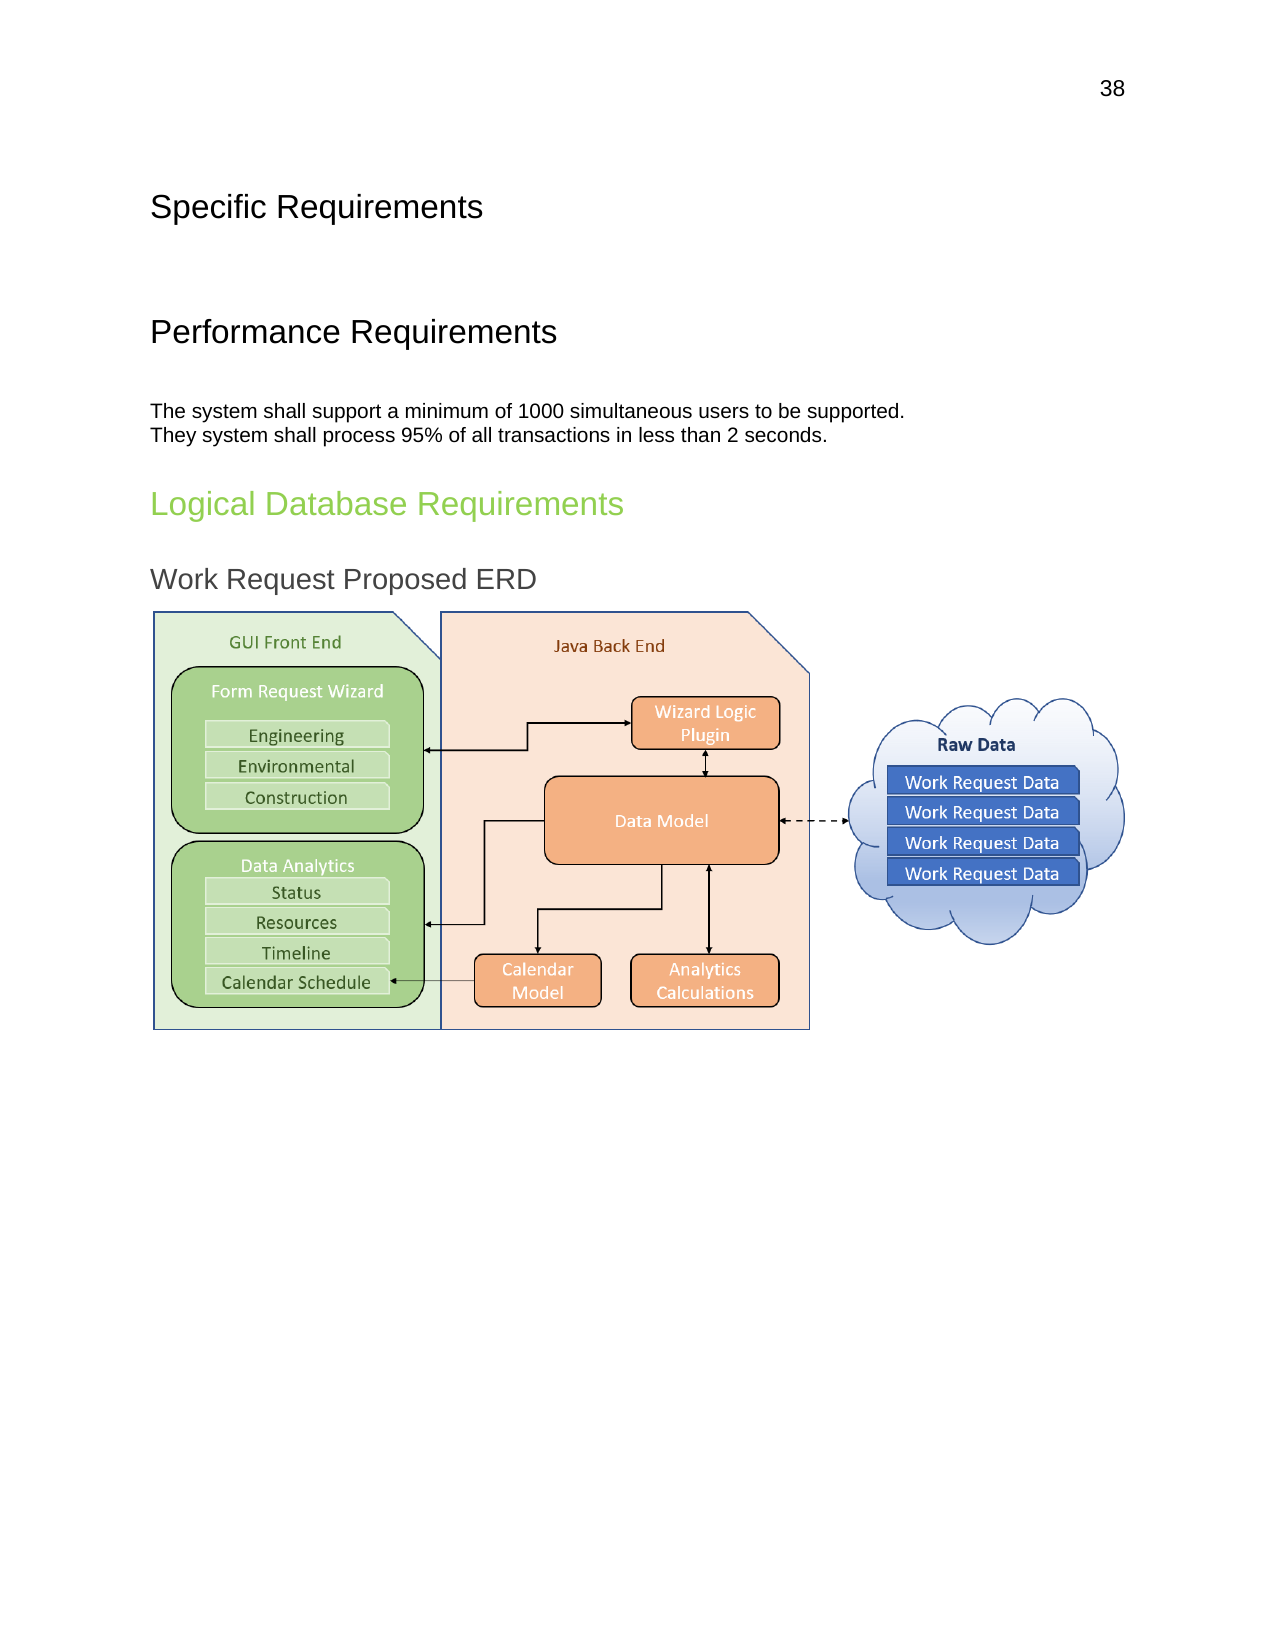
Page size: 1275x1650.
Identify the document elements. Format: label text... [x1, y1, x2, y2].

picture [150, 608, 1125, 1035]
subtitle Logical Database Requirements [150, 484, 1125, 523]
text They system shall process 95% of all transactions in less than 2 seconds. [150, 423, 1125, 447]
subtitle Performance Requirements [150, 312, 1125, 350]
text The system shall support a minimum of 1000 simultaneous users to be supported. [150, 399, 1125, 423]
subtitle Specific Requirements [150, 187, 1125, 226]
subtitle Work Request Proposed ERD [150, 562, 1125, 595]
